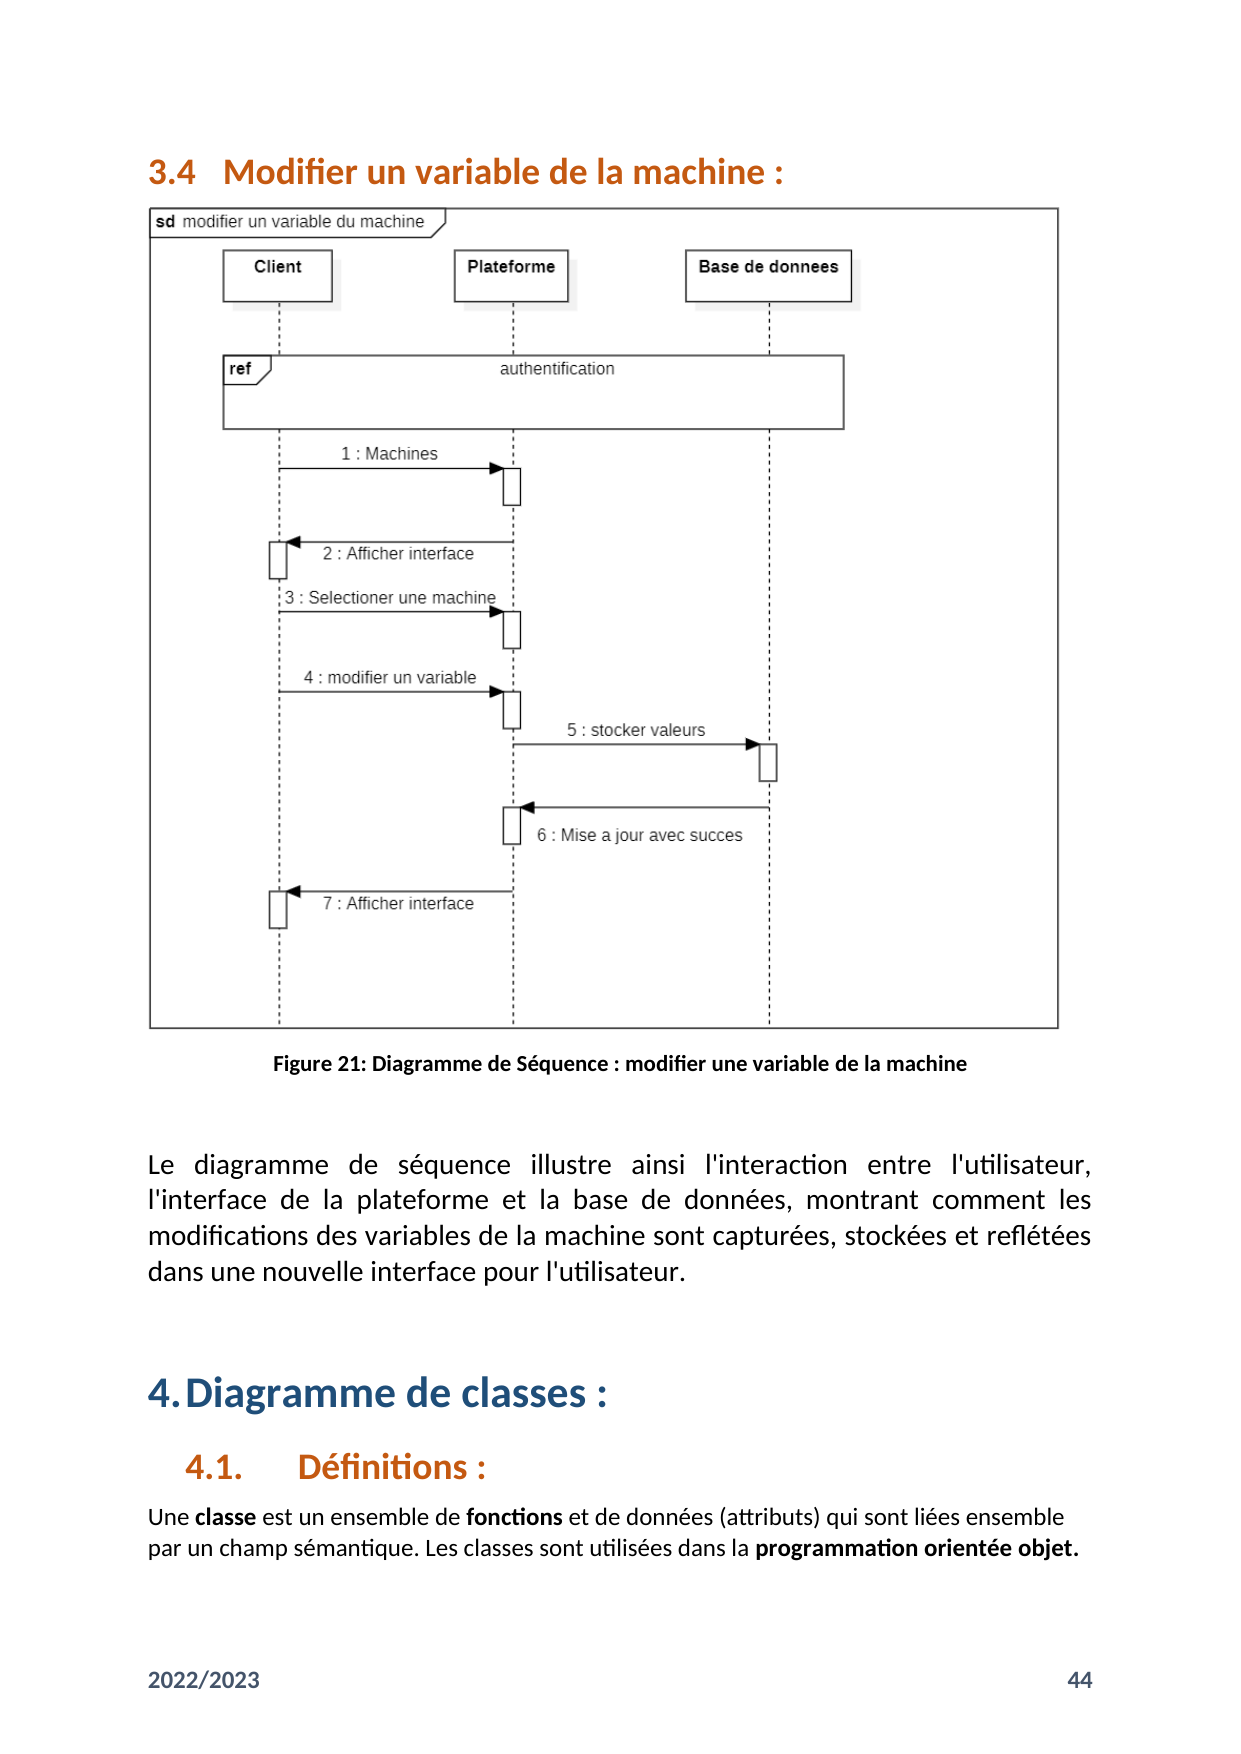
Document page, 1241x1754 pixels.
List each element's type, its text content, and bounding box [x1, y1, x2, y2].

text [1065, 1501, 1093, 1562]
text Le diagramme de séquence illustre ainsi l'interaction entre l'utilisateur, l'interface de la plateforme et la base de données, montrant comment les modifications des variables de la machine sont capturées, stockées et reflétées dans une nouvelle interface pour l'utilisateur. [148, 1146, 1093, 1288]
subtitle Diagramme de classes : [148, 1364, 1093, 1418]
subtitle Définitions : [185, 1443, 1093, 1489]
text Figure 21: Diagramme de Séquence : modifier une variable de la machine [148, 1049, 1093, 1077]
subtitle Modifier un variable de la machine : [148, 148, 1093, 193]
picture [147, 206, 1064, 1033]
